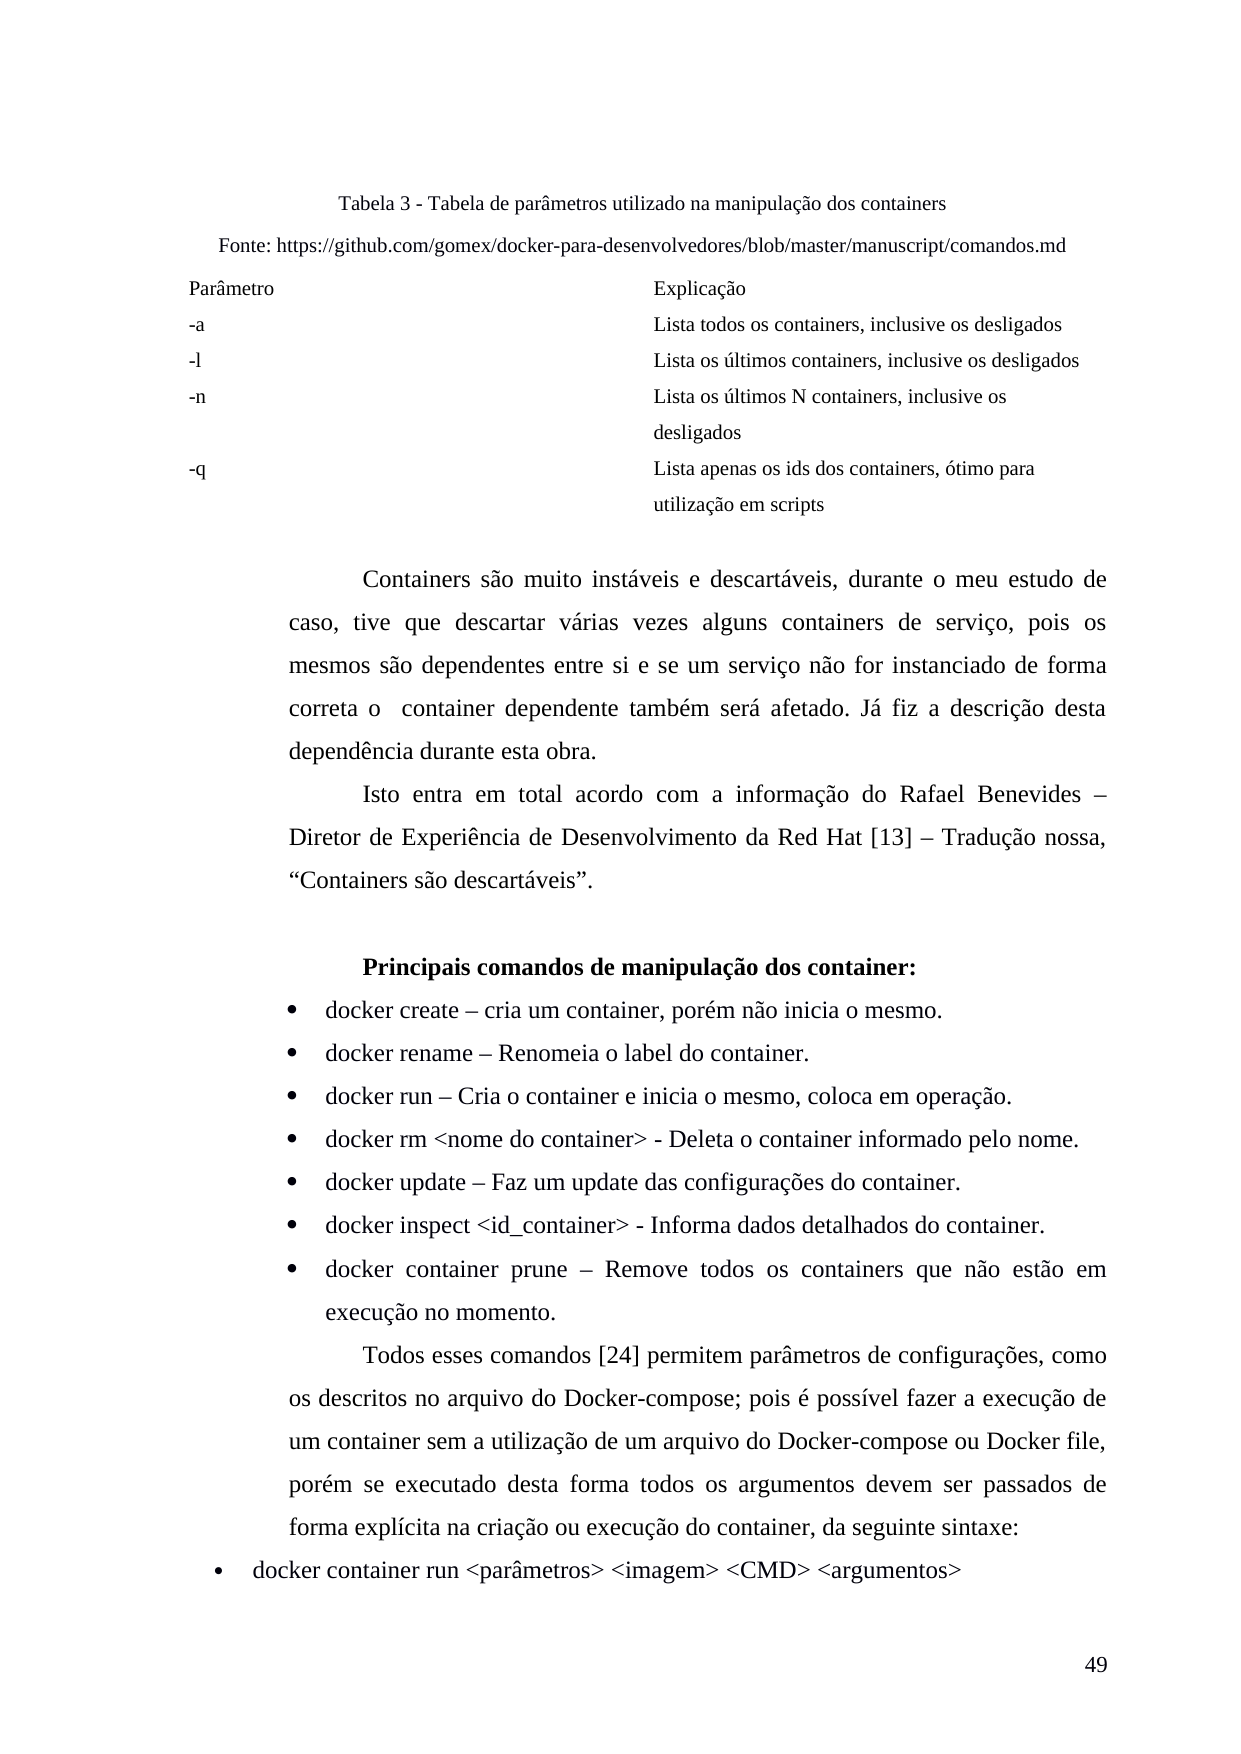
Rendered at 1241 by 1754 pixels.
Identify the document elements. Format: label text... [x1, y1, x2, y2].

table_cell Lista todos os containers, inclusive os desligados [642, 311, 1107, 347]
list docker container run <parâmetros> <imagem> <CMD> <argumentos> [215, 1556, 1107, 1584]
list docker update – Faz um update das configurações do container. [288, 1167, 1107, 1196]
table_cell -l [177, 348, 642, 383]
list docker rename – Renomeia o label do container. [288, 1038, 1107, 1067]
text Isto entra em total acordo com a informação do Rafael Benevides – Diretor de Experiência de Desenvolvimento da Red Hat [13] – Tradução nossa, “Containers são descartáveis”. [288, 779, 1107, 894]
table_cell Lista os últimos N containers, inclusive os desligados [642, 384, 1107, 456]
list docker rm <nome do container> - Deleta o container informado pelo nome. [288, 1124, 1107, 1153]
table_cell -a [177, 311, 642, 347]
table_cell -n [177, 384, 642, 456]
table_header Explicação [642, 275, 1107, 311]
table_cell Lista apenas os ids dos containers, ótimo para utilização em scripts [642, 456, 1107, 528]
list docker run – Cria o container e inicia o mesmo, coloca em operação. [288, 1081, 1107, 1110]
table_header Parâmetro [177, 275, 642, 311]
text Containers são muito instáveis e descartáveis, durante o meu estudo de caso, tive que descartar várias vezes alguns containers de serviço, pois os mesmos são dependentes entre si e se um serviço não for instanciado de forma correta o container dependente também será afetado. Já fiz a descrição desta dependência durante esta obra. [288, 564, 1107, 765]
list docker container prune – Remove todos os containers que não estão em execução no momento. [288, 1254, 1107, 1326]
table_cell Lista os últimos containers, inclusive os desligados [642, 348, 1107, 383]
text Fonte: https://github.com/gomex/docker-para-desenvolvedores/blob/master/manuscript/comandos.md [177, 233, 1107, 257]
list docker inspect <id_container> - Informa dados detalhados do container. [288, 1211, 1107, 1239]
text Todos esses comandos [24] permitem parâmetros de configurações, como os descritos no arquivo do Docker-compose; pois é possível fazer a execução de um container sem a utilização de um arquivo do Docker-compose ou Docker file, porém se executado desta forma todos os argumentos devem ser passados de forma explícita na criação ou execução do container, da seguinte sintaxe: [288, 1340, 1107, 1541]
table_cell -q [177, 456, 642, 528]
text Tabela 3 - Tabela de parâmetros utilizado na manipulação dos containers [177, 191, 1107, 215]
text Principais comandos de manipulação dos container: [288, 952, 1107, 981]
list docker create – cria um container, porém não inicia o mesmo. [288, 995, 1107, 1024]
